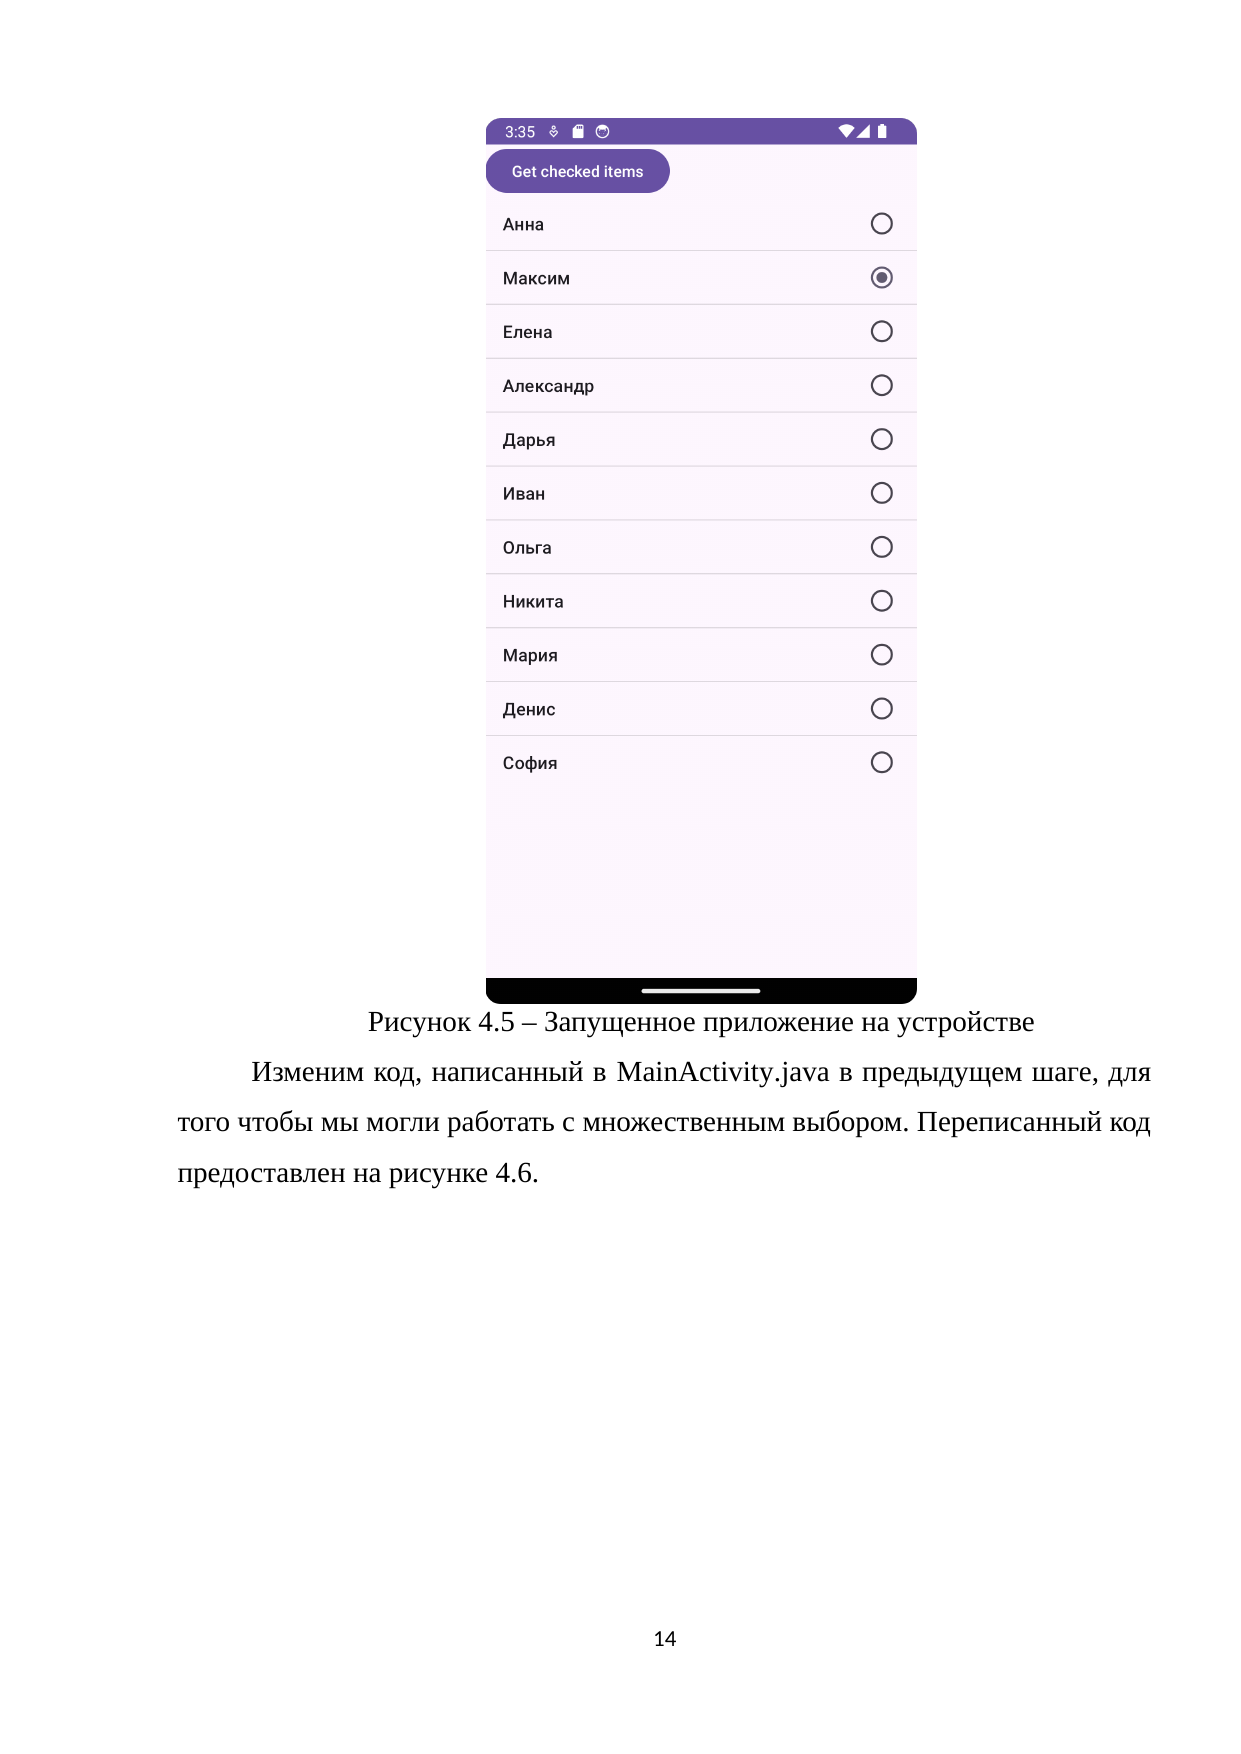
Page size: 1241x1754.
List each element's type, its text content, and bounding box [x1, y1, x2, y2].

picture [486, 118, 917, 1004]
text Рисунок 4.5 – Запущенное приложение на устройстве [177, 1004, 1152, 1037]
text Изменим код, написанный в MainActivity.java в предыдущем шаге, для того чтобы мы могли работать с множественным выбором. Переписанный код предоставлен на рисунке 4.6. [177, 1054, 1152, 1188]
